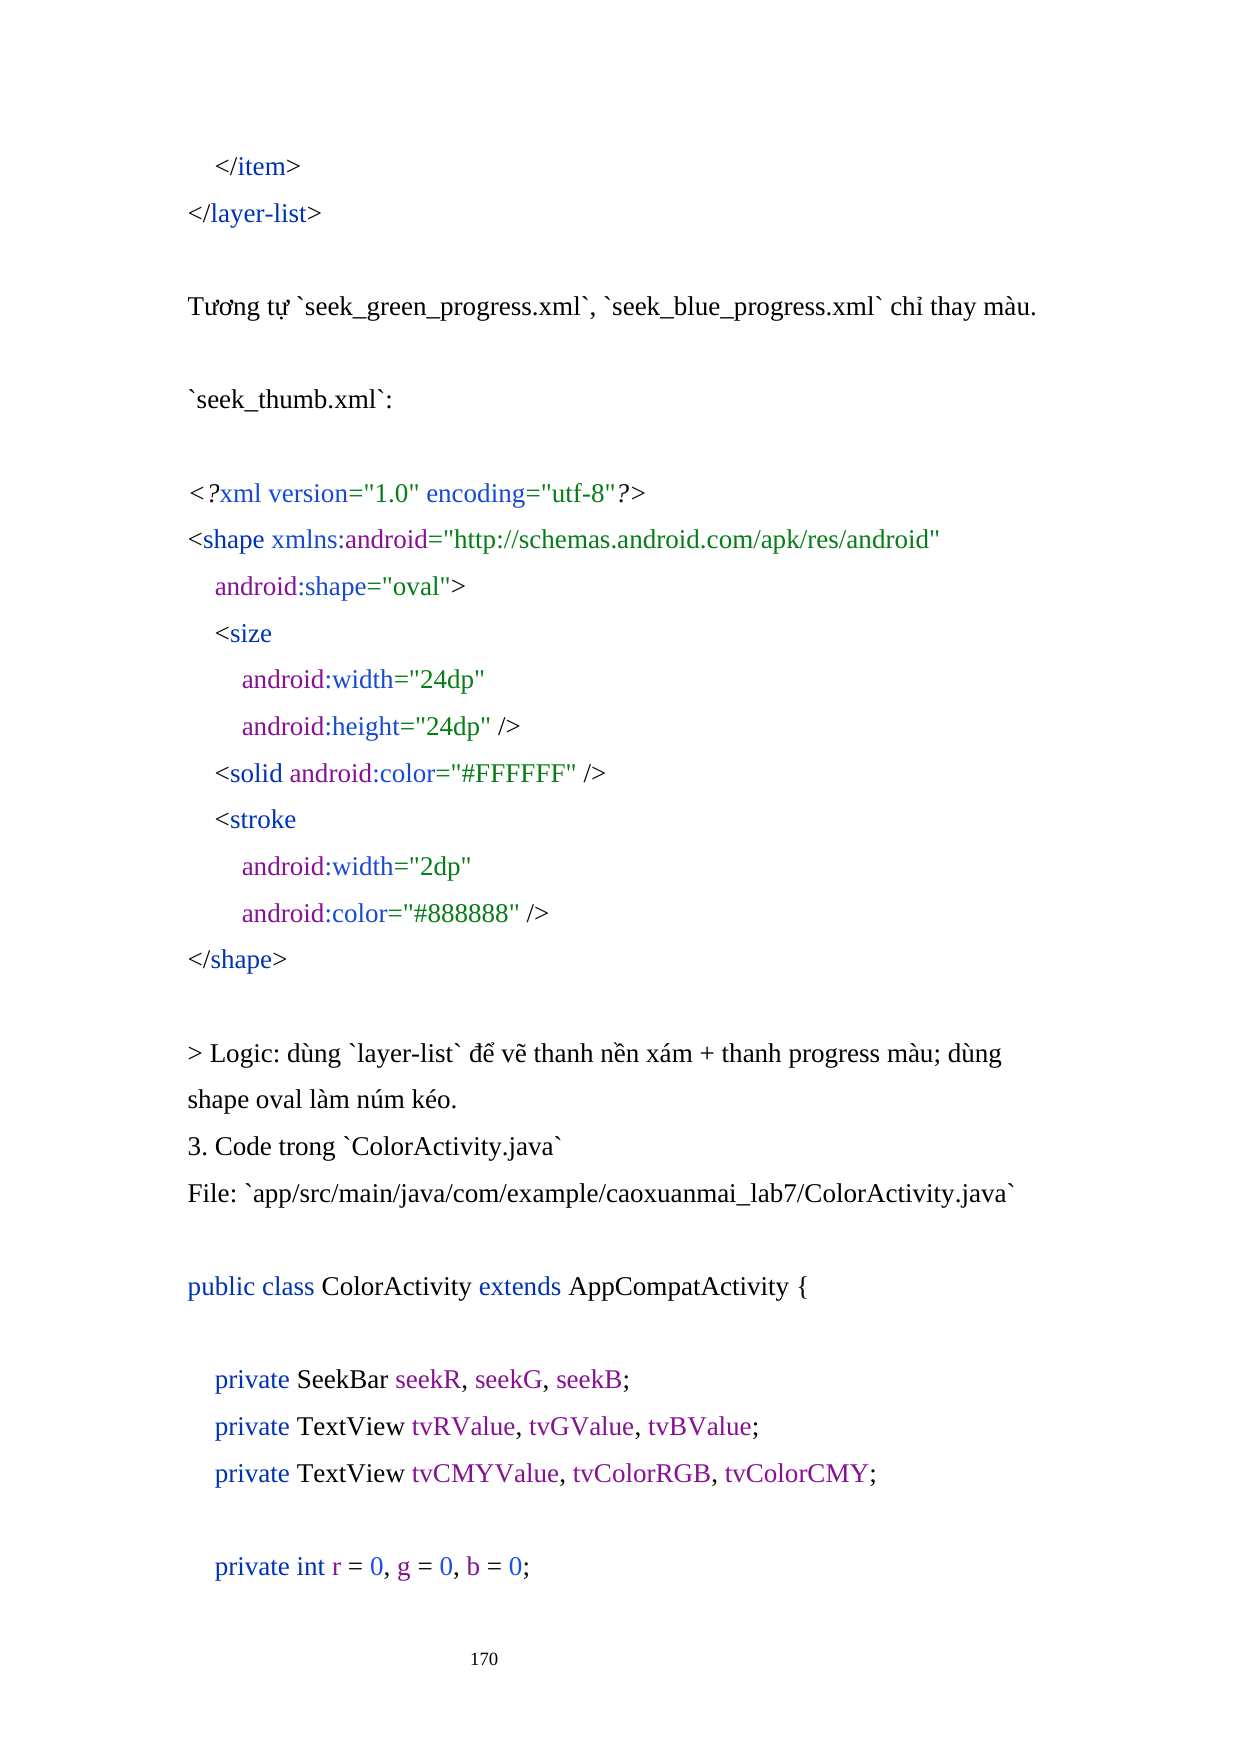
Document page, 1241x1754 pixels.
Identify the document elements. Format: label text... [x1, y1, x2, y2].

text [187, 150, 1053, 228]
text 3. Code trong `ColorActivity.java` [187, 1130, 1053, 1161]
text Tương tự `seek_green_progress.xml`, `seek_blue_progress.xml` chỉ thay màu. [187, 290, 1053, 321]
text <?xml version="1.0" encoding="utf-8"?> <shape xmlns:android="http://schemas.android.com/apk/res/android" android:shape="oval"> <size android:width="24dp" android:height="24dp" /> <solid android:color="#FFFFFF" /> <stroke android:width="2dp" android:color="#888888" /> </shape> [187, 477, 1053, 974]
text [187, 1223, 1053, 1581]
text > Logic: dùng `layer-list` để vẽ thanh nền xám + thanh progress màu; dùng shape oval làm núm kéo. [187, 1037, 1053, 1114]
text File: `app/src/main/java/com/example/caoxuanmai_lab7/ColorActivity.java` [187, 1177, 1053, 1208]
text `seek_thumb.xml`: [187, 383, 1053, 414]
